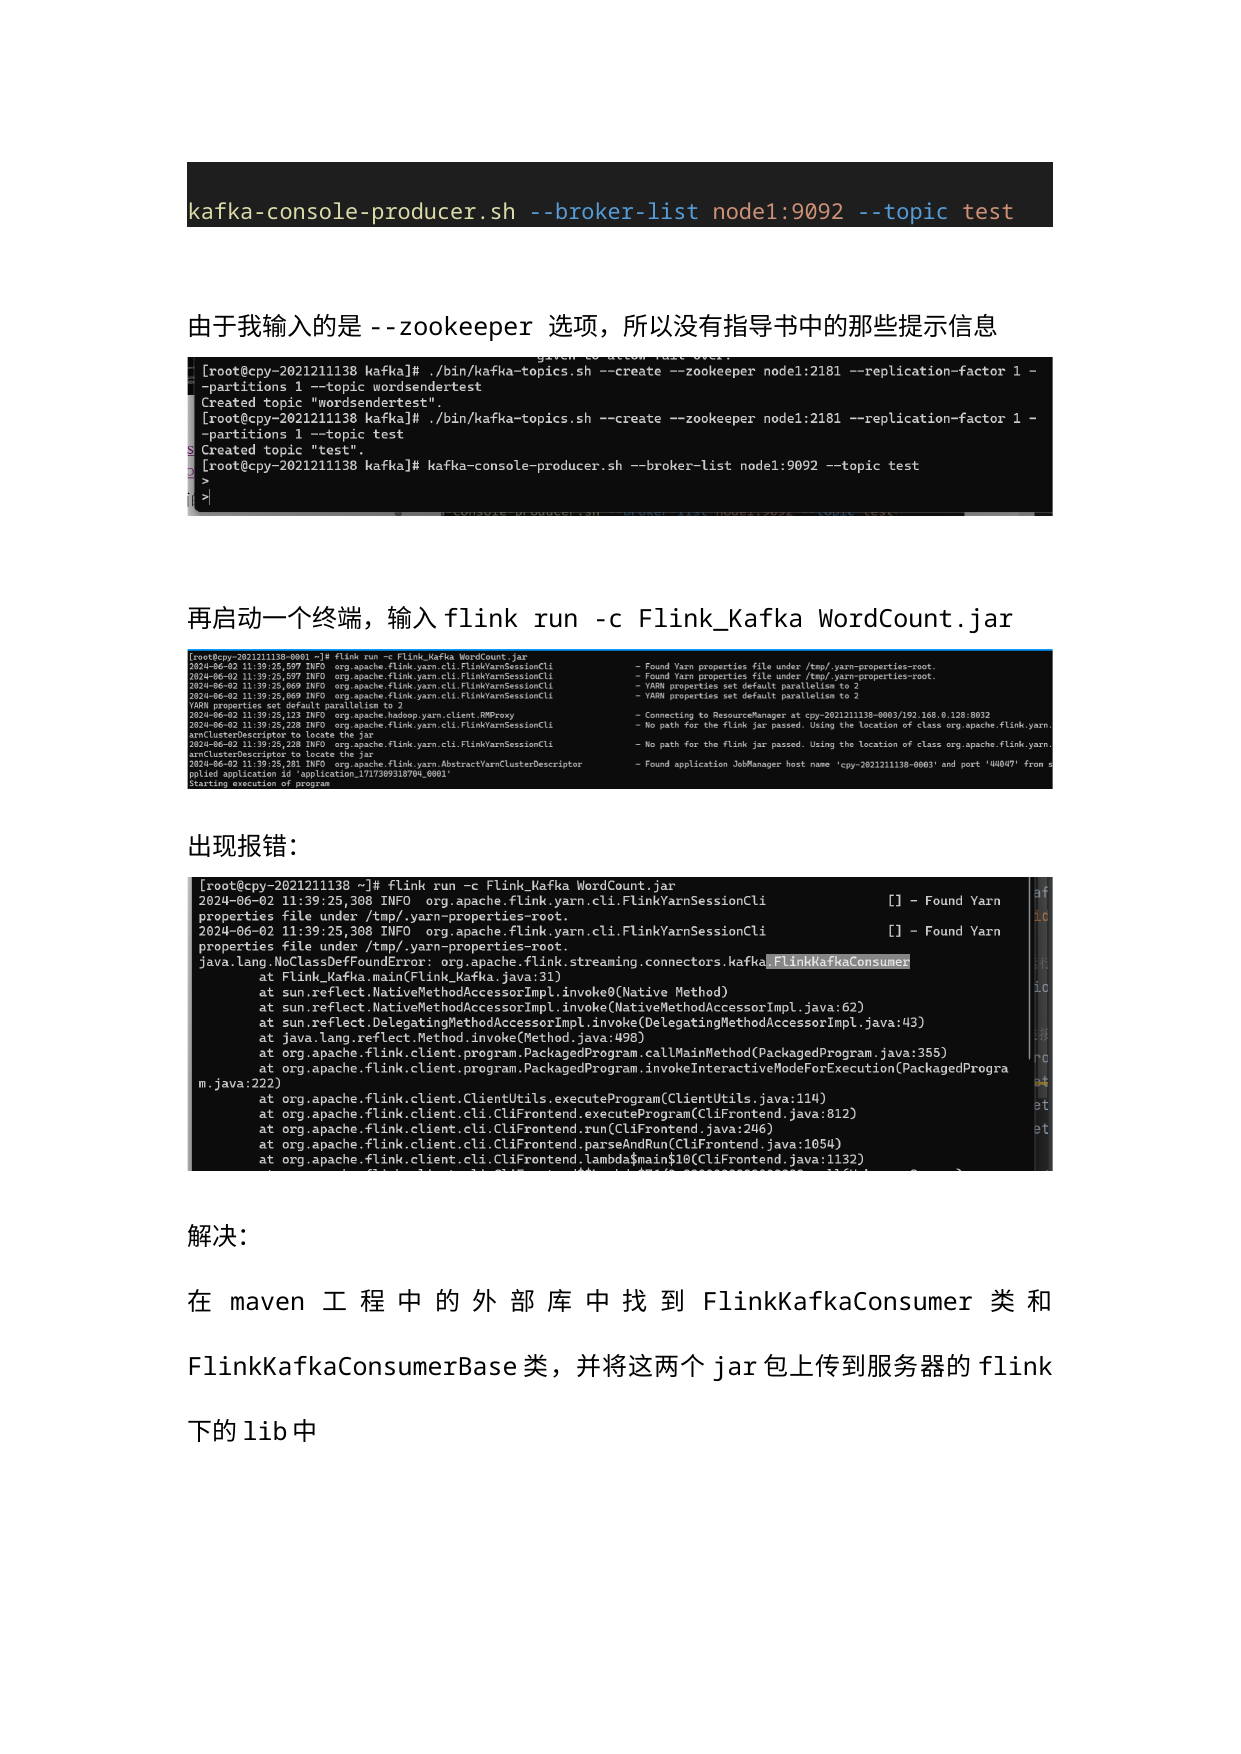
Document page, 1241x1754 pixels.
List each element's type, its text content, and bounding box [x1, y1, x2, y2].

picture [187, 357, 1053, 516]
text 在maven工程中的外部库中找到FlinkKafkaConsumer类和FlinkKafkaConsumerBase类，并将这两个jar包上传到服务器的flink下的lib中 [187, 1267, 1053, 1462]
picture [187, 649, 1053, 789]
text kafka-console-producer.sh --broker-list node1:9092 --topic test [187, 194, 1053, 227]
text 解决： [187, 1202, 1053, 1267]
text 再启动一个终端，输入 flink run -c Flink_Kafka WordCount.jar [187, 584, 1053, 649]
text 由于我输入的是 --zookeeper 选项，所以没有指导书中的那些提示信息 [187, 292, 1053, 357]
text 出现报错： [187, 812, 1053, 877]
picture [187, 877, 1053, 1171]
